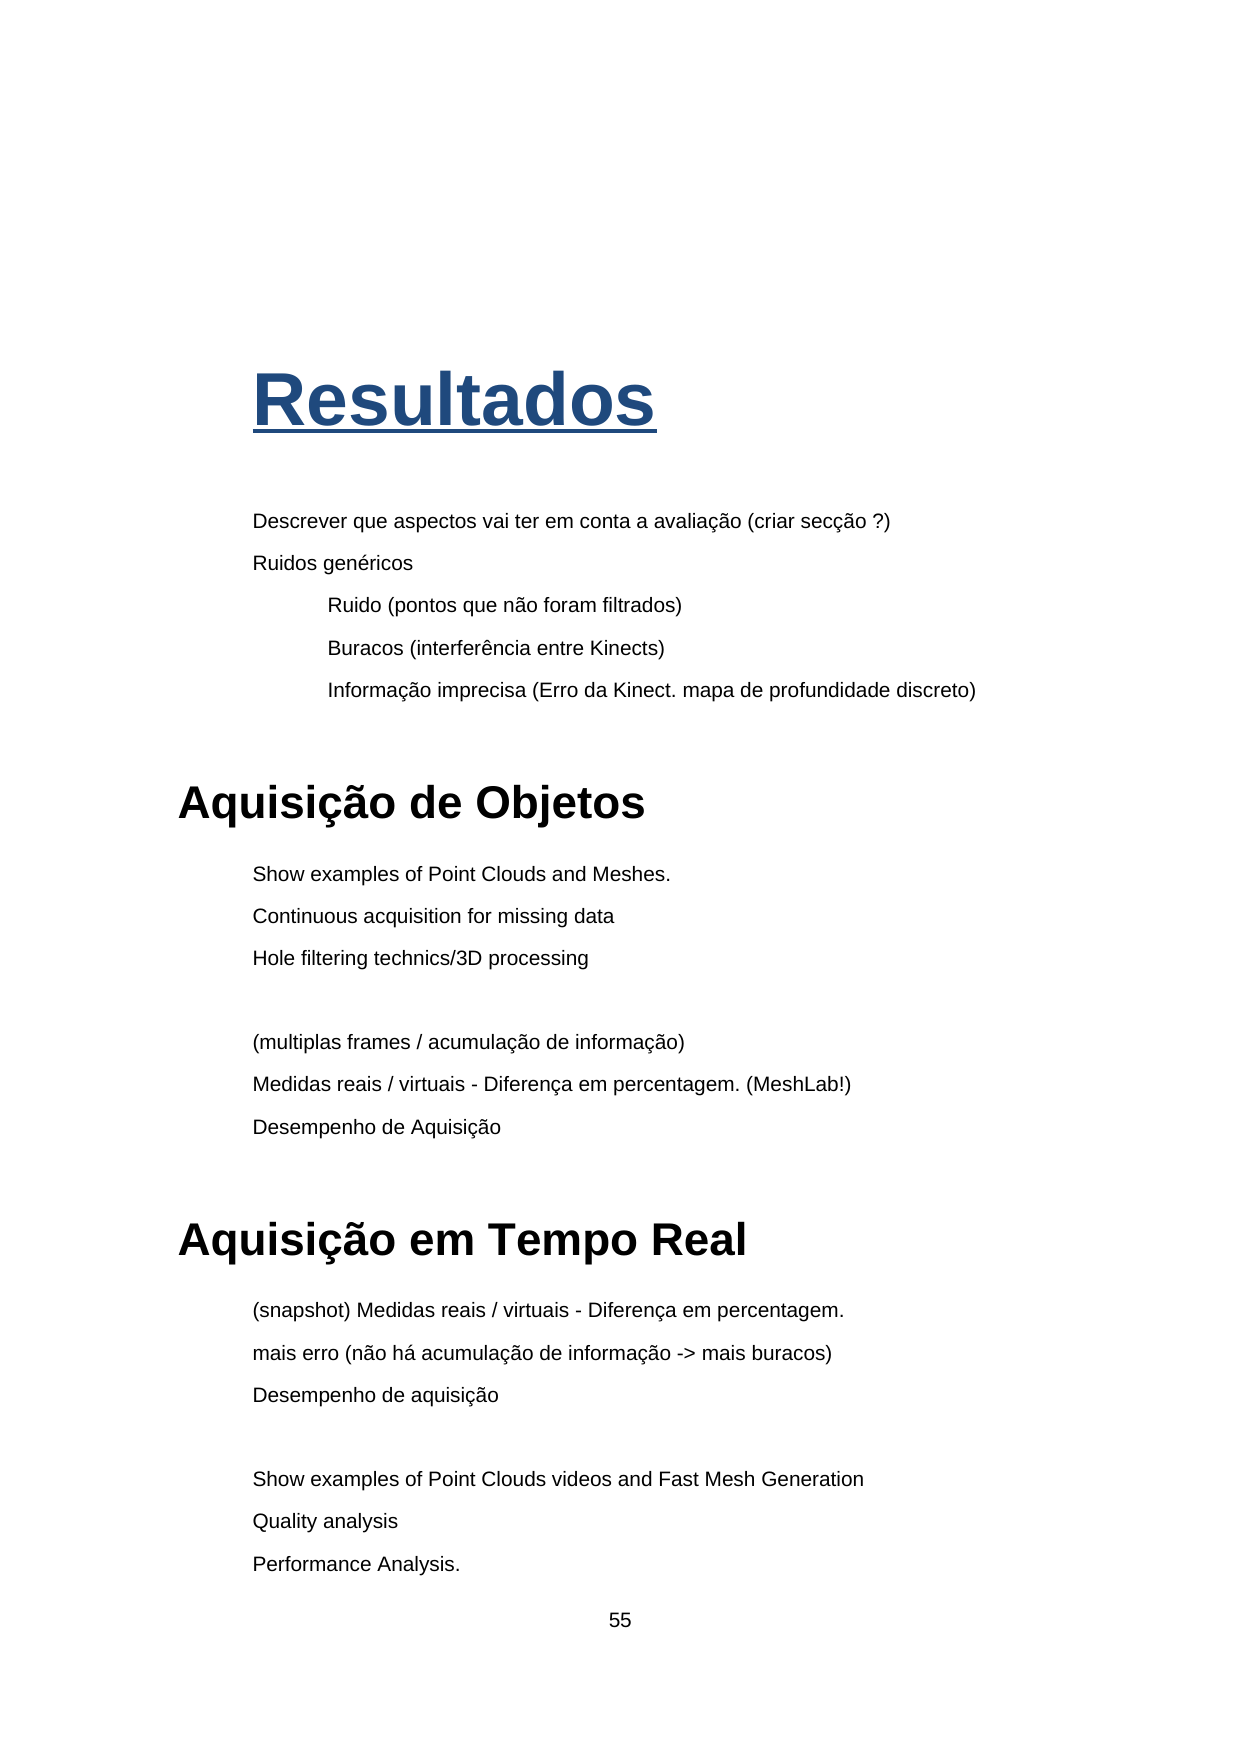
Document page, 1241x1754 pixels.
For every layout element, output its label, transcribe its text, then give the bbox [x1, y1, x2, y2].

text (multiplas frames / acumulação de informação) [177, 1030, 1063, 1054]
text Descrever que aspectos vai ter em conta a avaliação (criar secção ?) [177, 509, 1063, 533]
text Desempenho de Aquisição [177, 1114, 1063, 1138]
text Aquisição de Objetos [177, 776, 1063, 829]
text Medidas reais / virtuais - Diferença em percentagem. (MeshLab!) [177, 1072, 1063, 1096]
text mais erro (não há acumulação de informação -> mais buracos) [177, 1340, 1063, 1364]
title Resultados [177, 354, 1063, 441]
text (snapshot) Medidas reais / virtuais - Diferença em percentagem. [177, 1298, 1063, 1322]
text Performance Analysis. [177, 1551, 1063, 1575]
text Aquisição em Tempo Real [177, 1213, 1063, 1266]
text Show examples of Point Clouds and Meshes. [177, 861, 1063, 885]
text Continuous acquisition for missing data [177, 903, 1063, 927]
text Hole filtering technics/3D processing [177, 946, 1063, 970]
text Buracos (interferência entre Kinects) [252, 635, 1063, 659]
text Show examples of Point Clouds videos and Fast Mesh Generation [177, 1467, 1063, 1491]
text Informação imprecisa (Erro da Kinect. mapa de profundidade discreto) [252, 678, 1063, 702]
text Quality analysis [177, 1509, 1063, 1533]
text Ruidos genéricos [177, 551, 1063, 575]
text Ruido (pontos que não foram filtrados) [252, 593, 1063, 617]
text Desempenho de aquisição [177, 1383, 1063, 1407]
